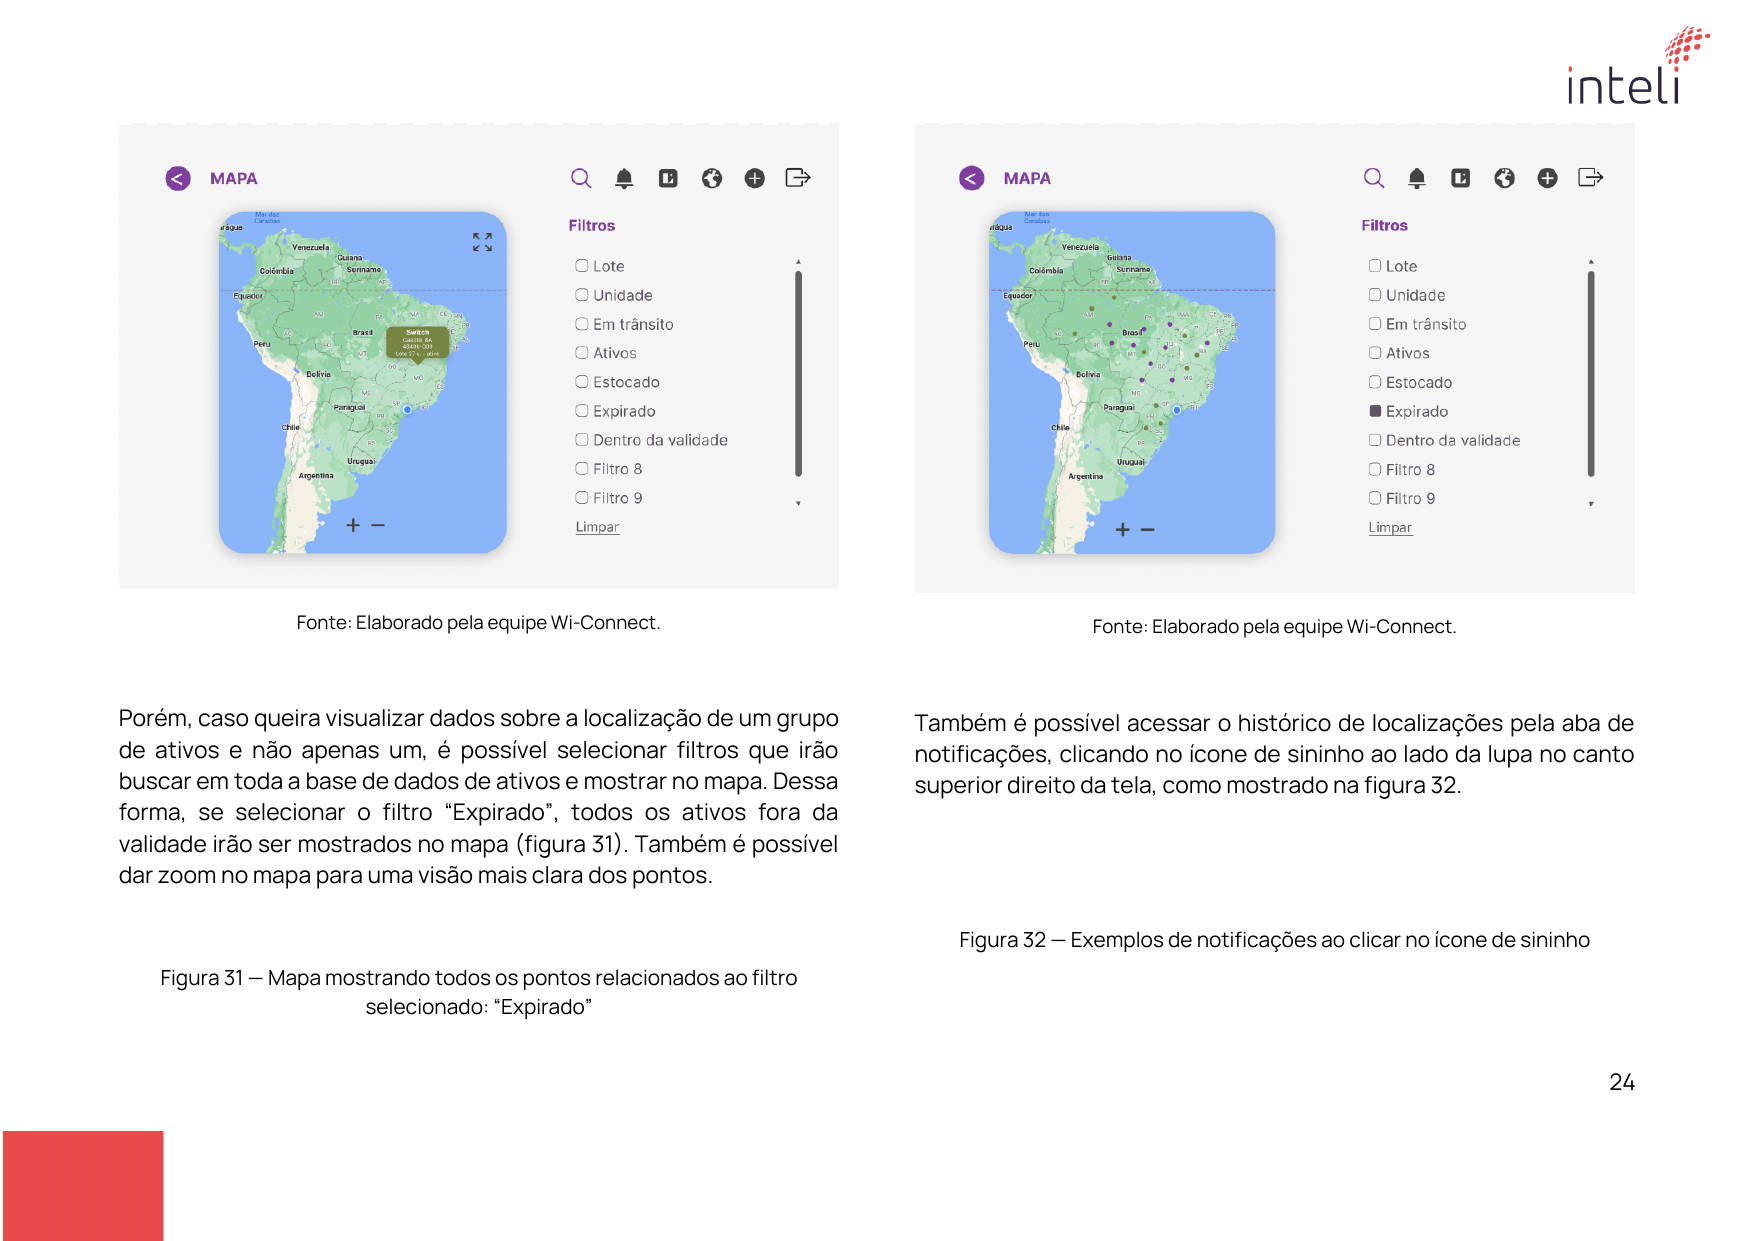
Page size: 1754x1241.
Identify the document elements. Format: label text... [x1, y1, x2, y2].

picture [914, 123, 1635, 593]
text Figura 31 — Mapa mostrando todos os pontos relacionados ao filtro selecionado: “Expirado” [118, 963, 839, 1020]
text Também é possível acessar o histórico de localizações pela aba de notificações, clicando no ícone de sininho ao lado da lupa no canto superior direito da tela, como mostrado na figura 32. [914, 706, 1636, 801]
picture [118, 123, 839, 589]
picture [2, 1131, 164, 1241]
picture [1568, 26, 1711, 104]
text Figura 32 — Exemplos de notificações ao clicar no ícone de sininho [914, 926, 1636, 954]
text Fonte: Elaborado pela equipe Wi-Connect. [118, 609, 839, 635]
text Fonte: Elaborado pela equipe Wi-Connect. [914, 613, 1636, 639]
text Porém, caso queira visualizar dados sobre a localização de um grupo de ativos e não apenas um, é possível selecionar filtros que irão buscar em toda a base de dados de ativos e mostrar no mapa. Dessa forma, se selecionar o filtro “Expirado”, todos os ativos fora da validade irão ser mostrados no mapa (figura 31). Também é possível dar zoom no mapa para uma visão mais clara dos pontos. [118, 702, 839, 890]
